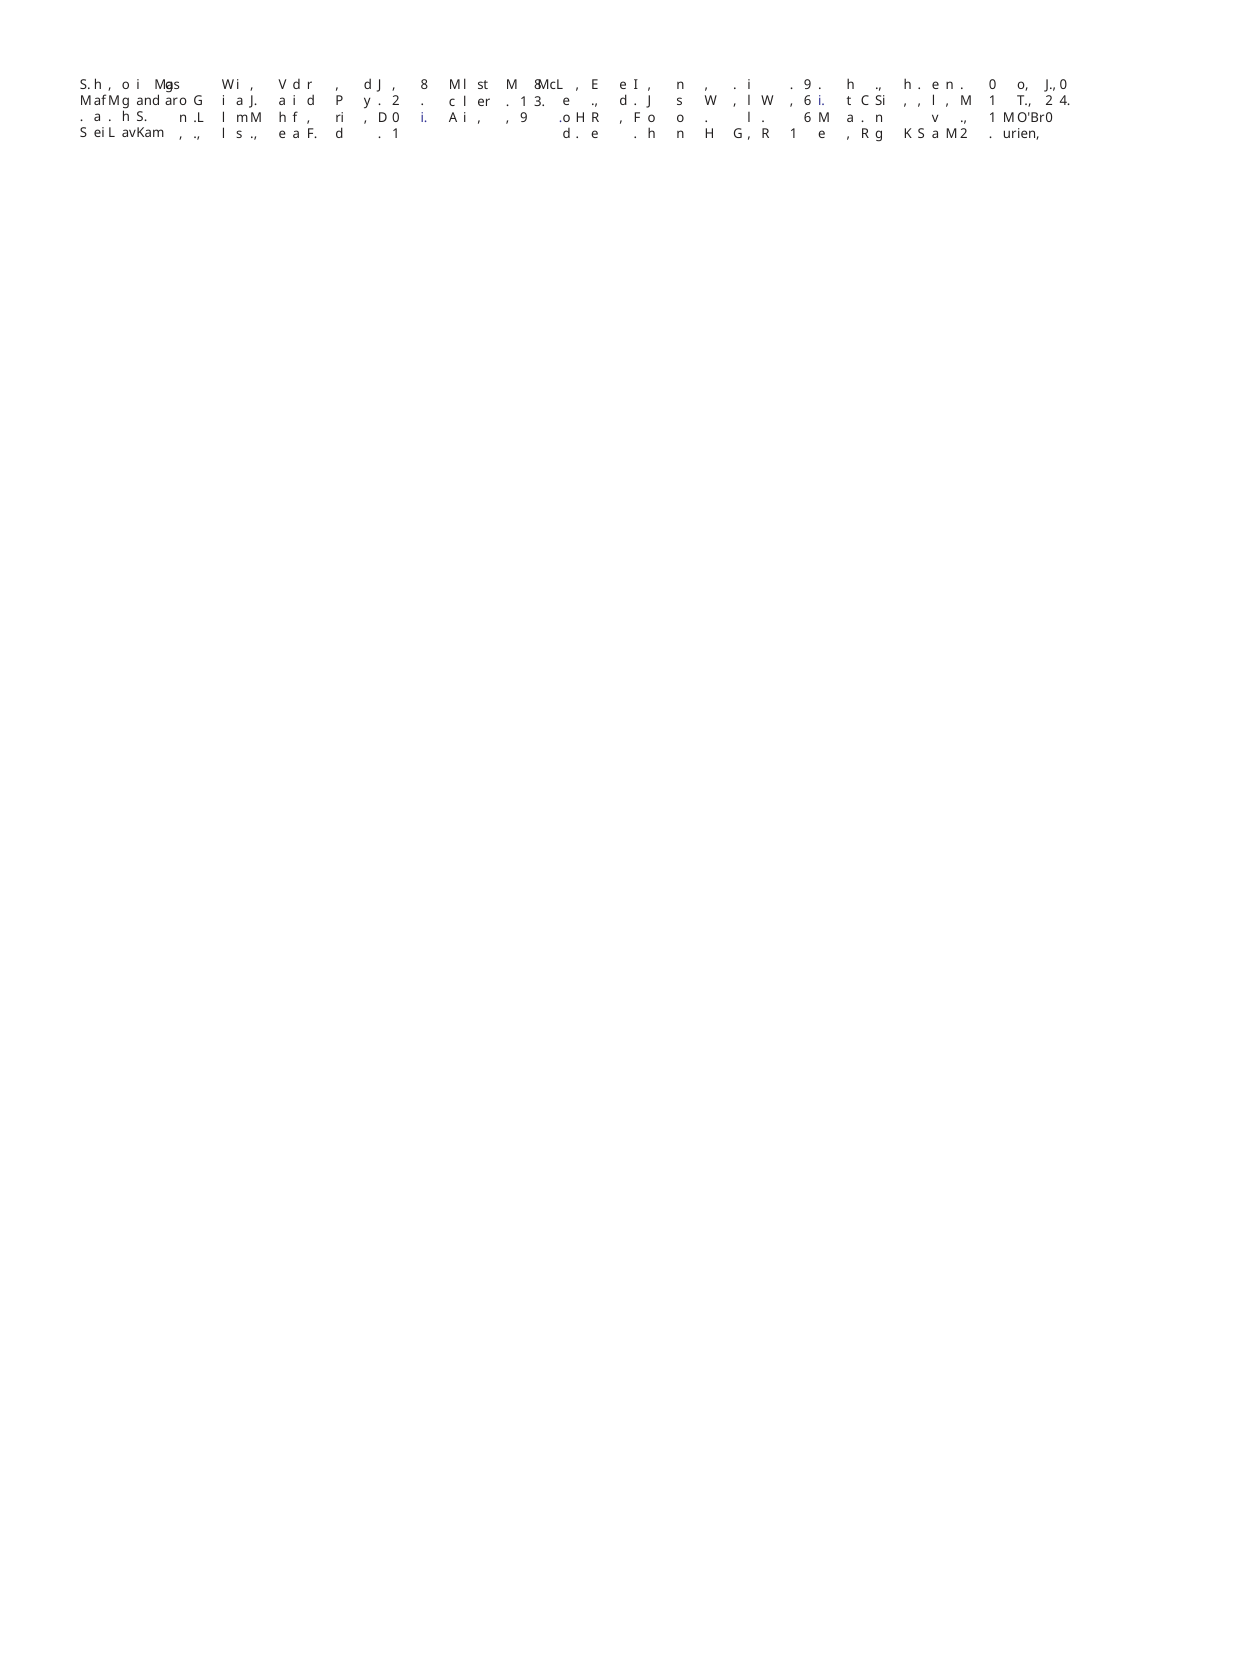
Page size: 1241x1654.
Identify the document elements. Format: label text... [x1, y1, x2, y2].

text Muro, T., O'Brien, J., 2004. [1003, 76, 1073, 142]
text S.M. Shafaei, M. Loghavi and S. Kamgar [79, 76, 179, 140]
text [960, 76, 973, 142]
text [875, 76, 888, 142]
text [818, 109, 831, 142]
